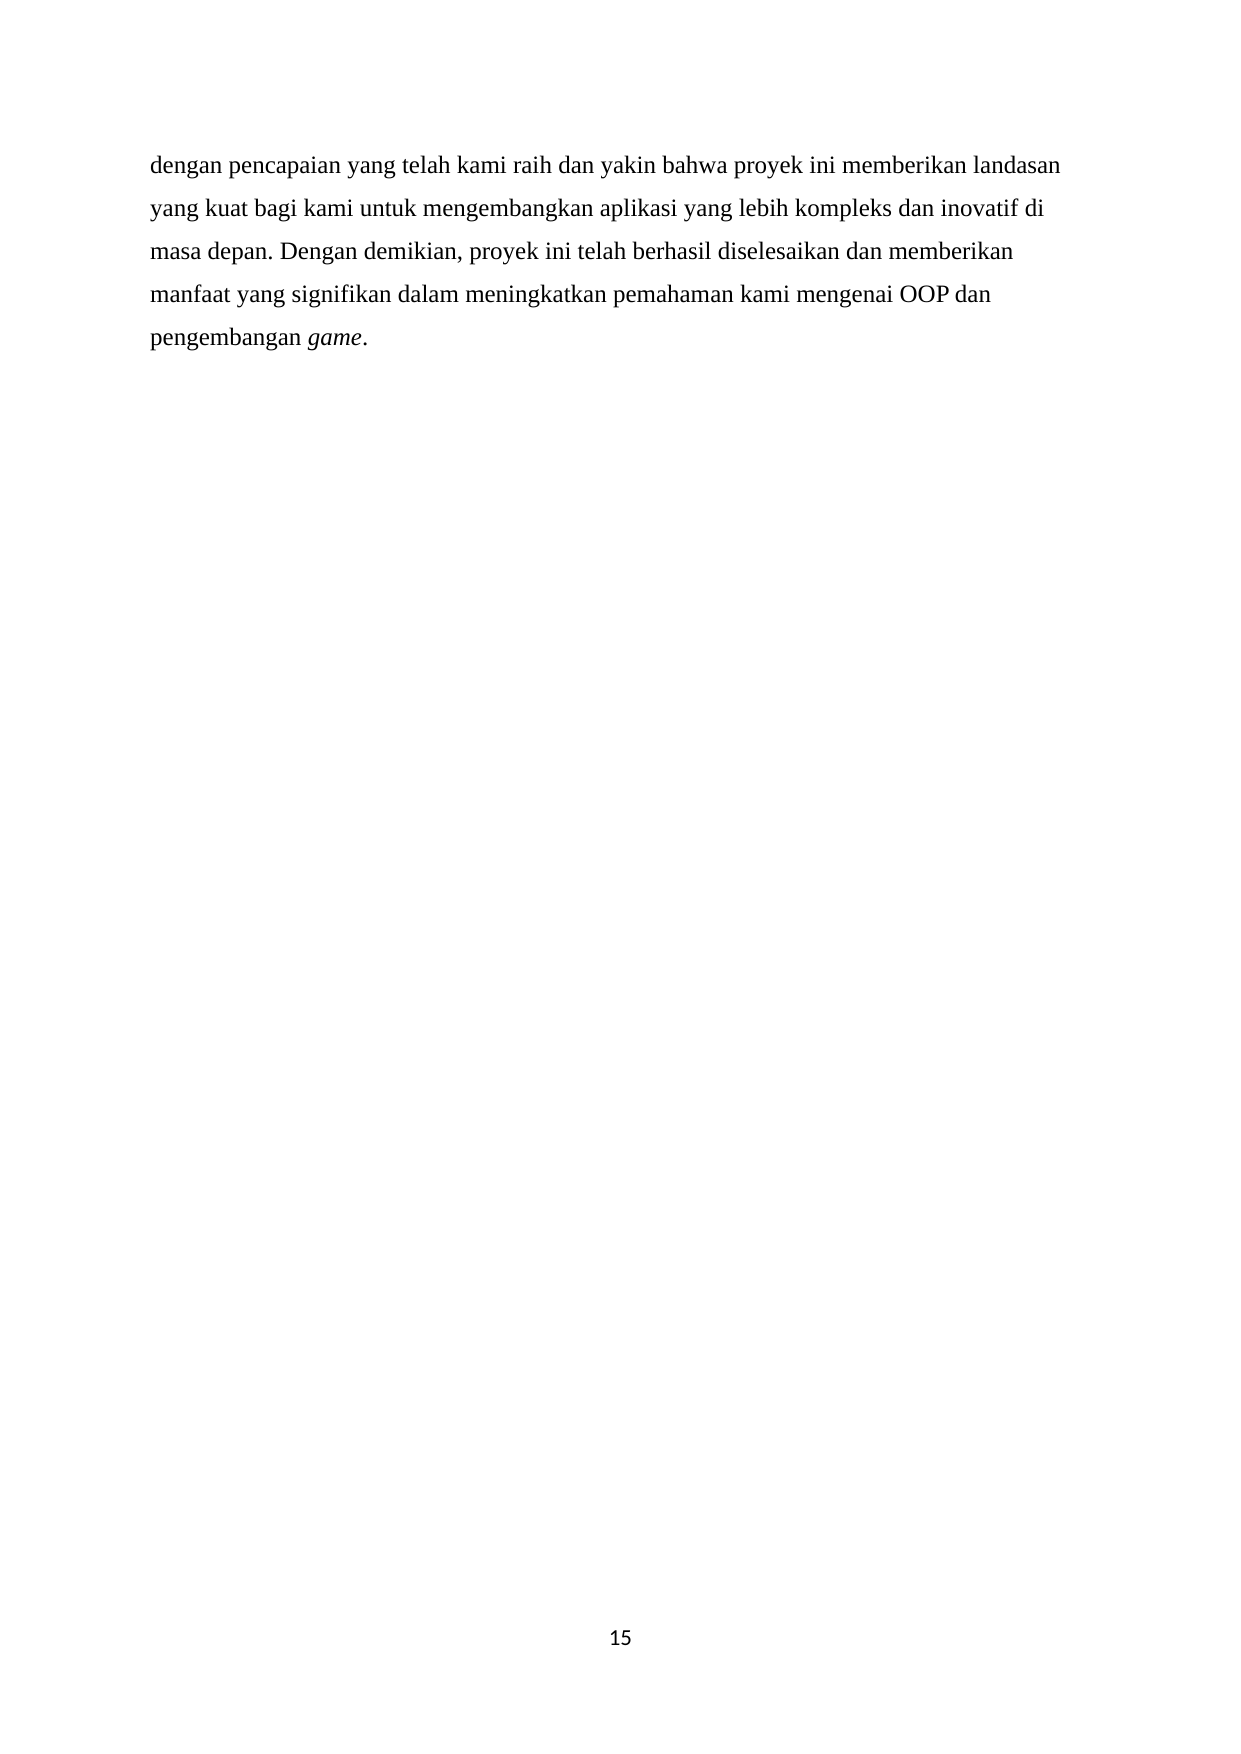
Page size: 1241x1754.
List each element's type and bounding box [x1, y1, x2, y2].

text [150, 150, 1090, 351]
